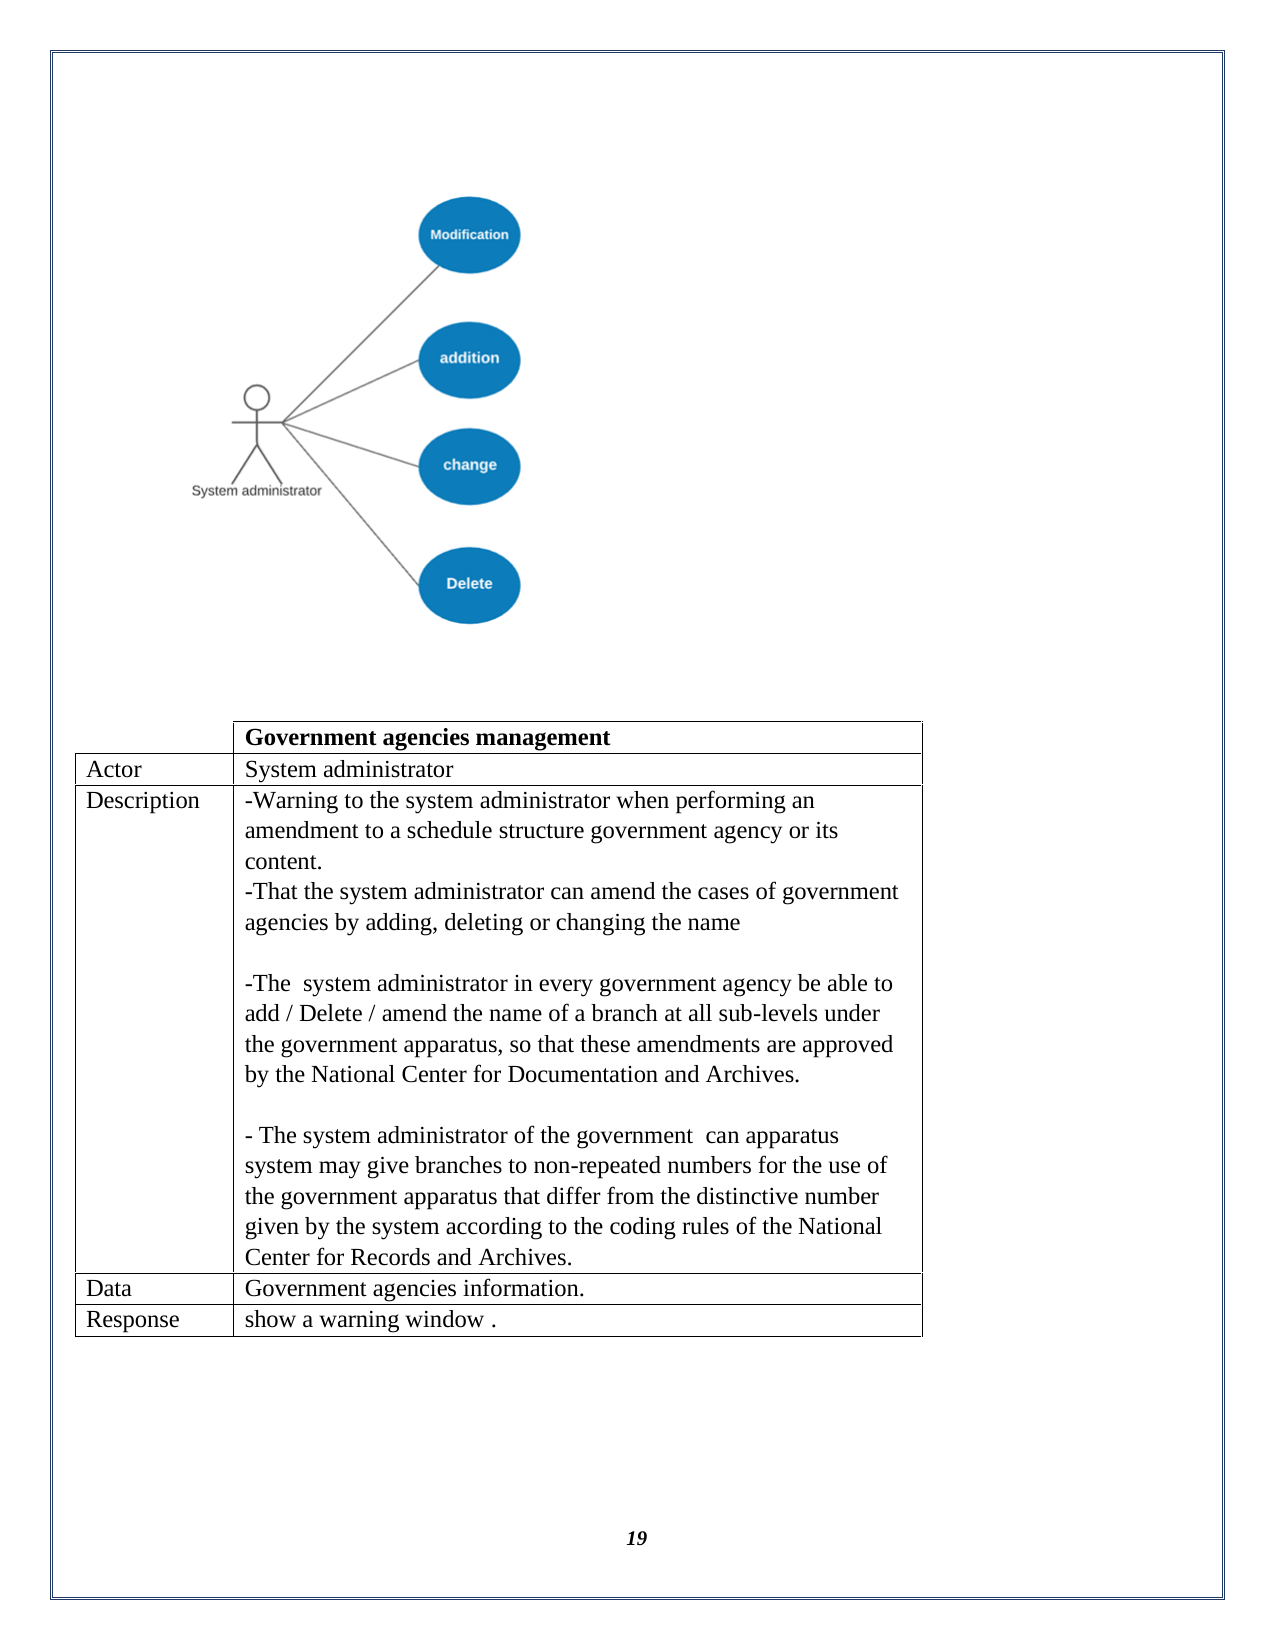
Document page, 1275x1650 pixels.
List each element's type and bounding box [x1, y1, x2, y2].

picture [137, 150, 682, 643]
